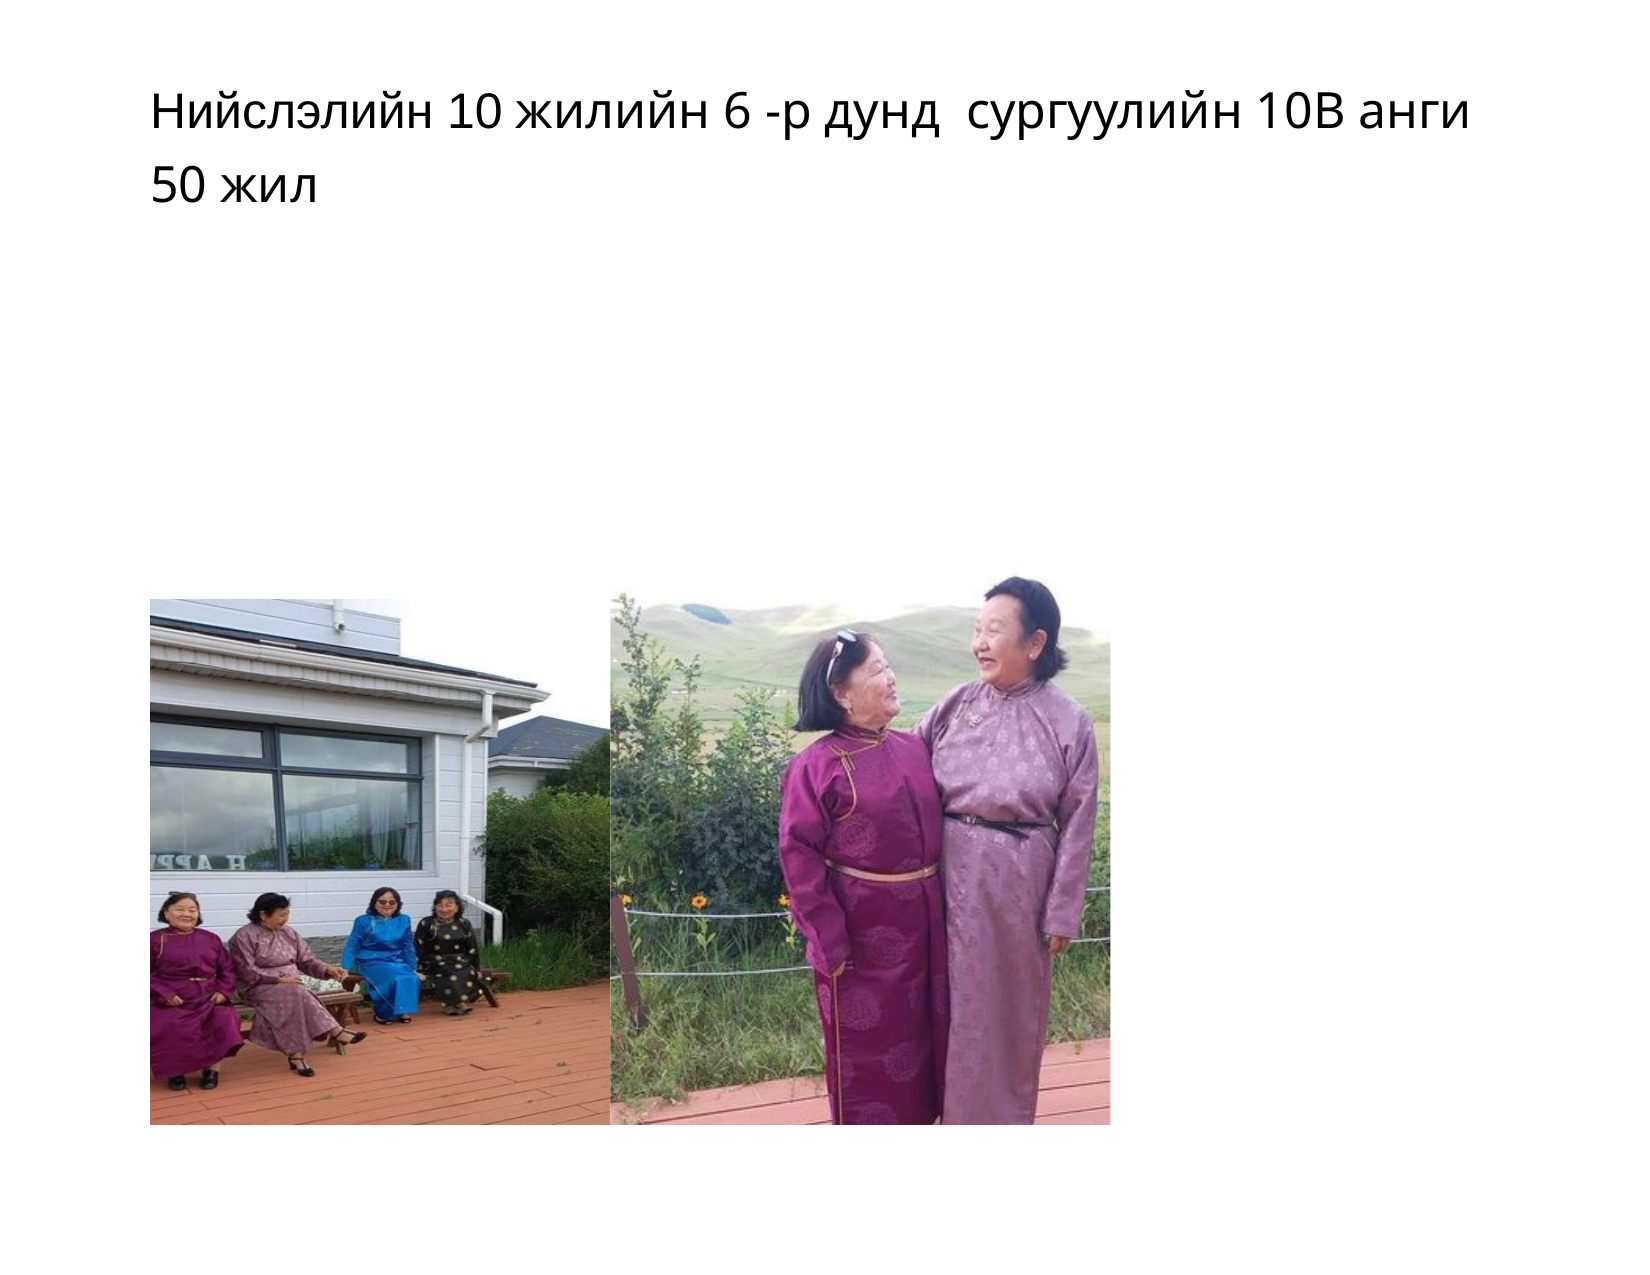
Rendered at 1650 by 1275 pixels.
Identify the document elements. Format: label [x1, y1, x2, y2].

picture [150, 301, 1111, 1125]
